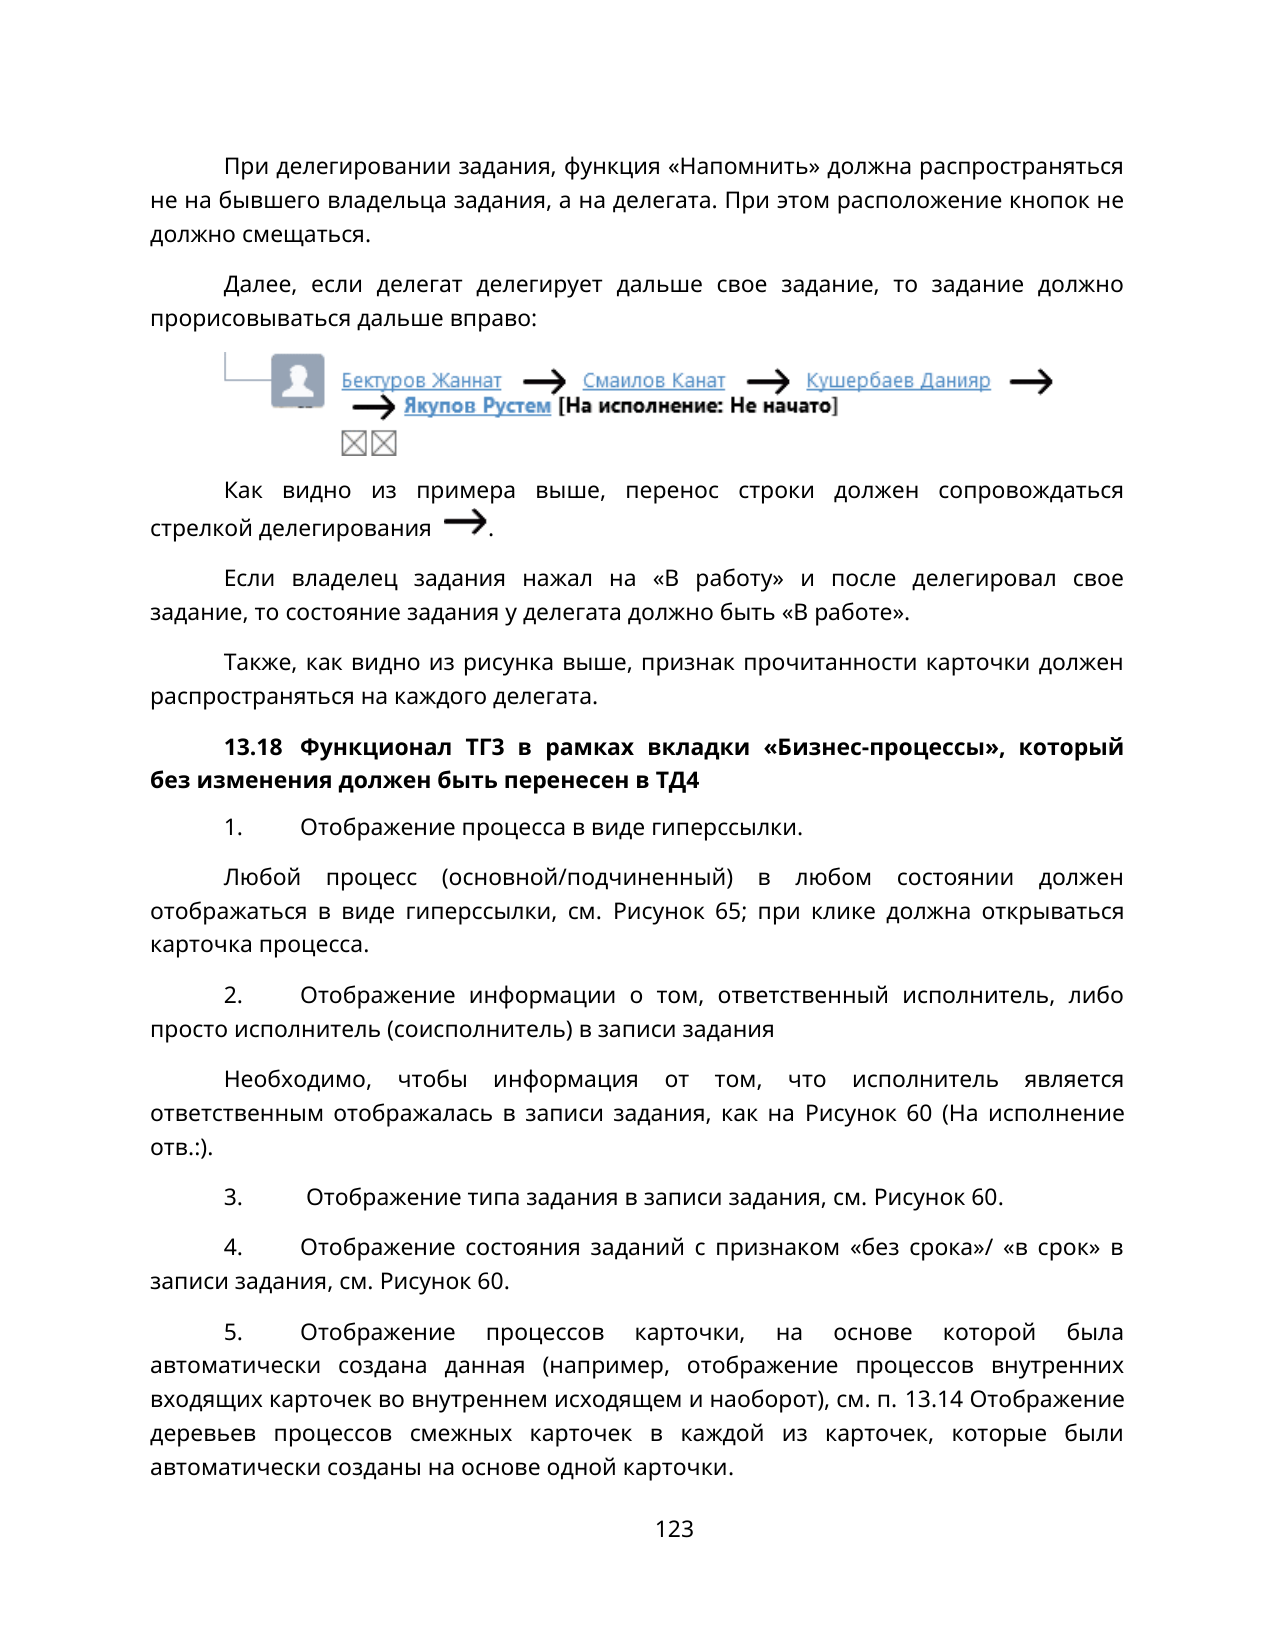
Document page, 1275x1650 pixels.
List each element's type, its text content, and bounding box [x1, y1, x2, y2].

subtitle Функционал ТГ3 в рамках вкладки «Бизнес-процессы», который без изменения должен быть перенесен в ТД4 [150, 731, 1125, 796]
text Также, как видно из рисунка выше, признак прочитанности карточки должен распространяться на каждого делегата. [150, 646, 1125, 711]
text 5. Отображение процессов карточки, на основе которой была автоматически создана данная (например, отображение процессов внутренних входящих карточек во внутреннем исходящем и наоборот), см. п. 13 Отображение деревьев процессов смежных карточек в каждой из карточек, которые были автоматически созданы на основе одной карточки. [150, 1316, 1125, 1482]
picture [444, 508, 488, 537]
text Если владелец задания нажал на «В работу» и после делегировал свое задание, то состояние задания у делегата должно быть «В работе». [150, 562, 1125, 627]
text Далее, если делегат делегирует дальше свое задание, то задание должно прорисовываться дальше вправо: [150, 268, 1125, 333]
text При делегировании задания, функция «Напомнить» должна распространяться не на бывшего владельца задания, а на делегата. При этом расположение кнопок не должно смещаться. [150, 150, 1125, 249]
picture [223, 352, 1089, 456]
text 1. Отображение процесса в виде гиперссылки. [150, 811, 1125, 842]
text Как видно из примера выше, перенос строки должен сопровождаться стрелкой делегирования . [150, 474, 1125, 543]
text 2. Отображение информации о том, ответственный исполнитель, либо просто исполнитель (соисполнитель) в записи задания [150, 979, 1125, 1044]
